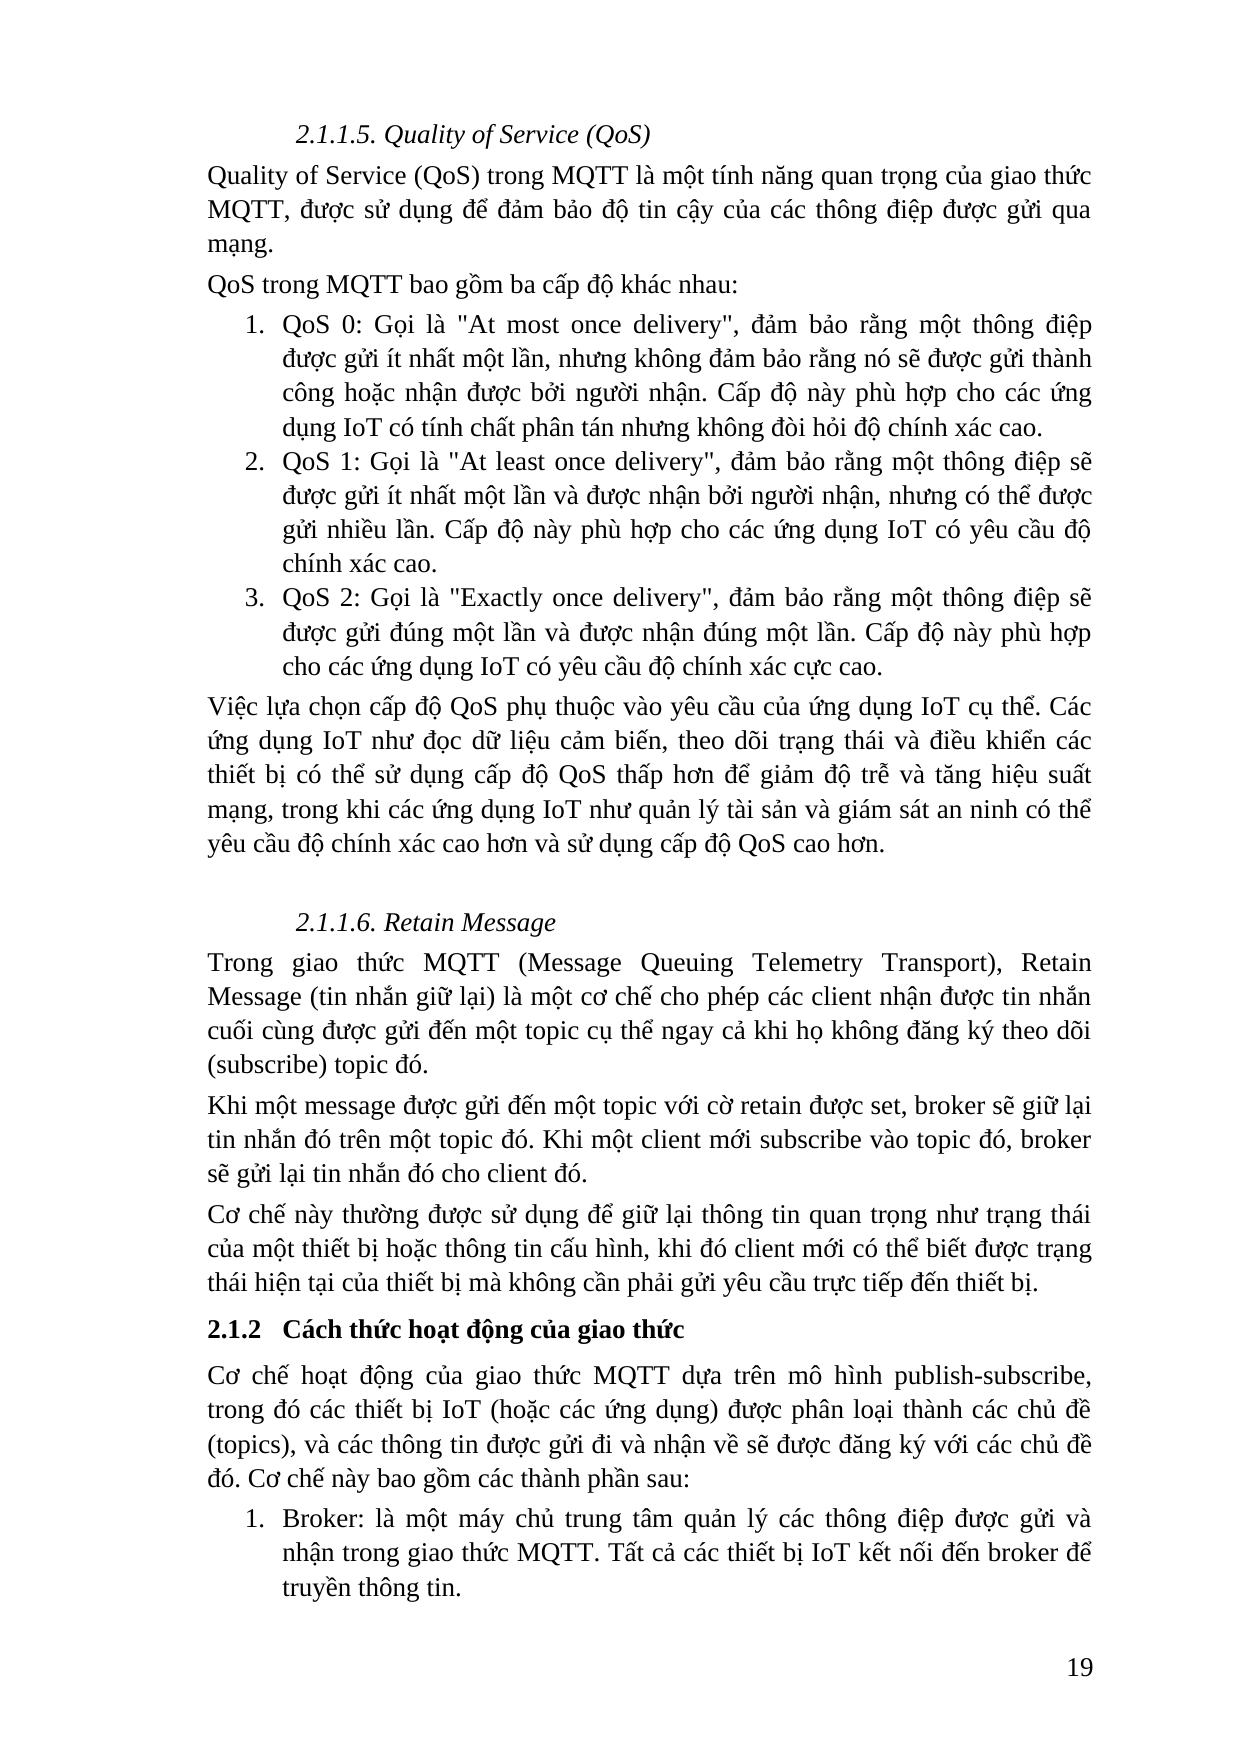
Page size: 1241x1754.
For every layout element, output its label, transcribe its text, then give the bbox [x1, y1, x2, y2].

text Quality of Service (QoS) trong MQTT là một tính năng quan trọng của giao thức MQTT, được sử dụng để đảm bảo độ tin cậy của các thông điệp được gửi qua mạng. [207, 159, 1093, 258]
list Broker: là một máy chủ trung tâm quản lý các thông điệp được gửi và nhận trong giao thức MQTT. Tất cả các thiết bị IoT kết nối đến broker để truyền thông tin. [244, 1502, 1093, 1602]
text Cơ chế này thường được sử dụng để giữ lại thông tin quan trọng như trạng thái của một thiết bị hoặc thông tin cấu hình, khi đó client mới có thể biết được trạng thái hiện tại của thiết bị mà không cần phải gửi yêu cầu trực tiếp đến thiết bị. [207, 1198, 1093, 1297]
subtitle Cách thức hoạt động của giao thức [207, 1313, 1093, 1344]
text Việc lựa chọn cấp độ QoS phụ thuộc vào yêu cầu của ứng dụng IoT cụ thể. Các ứng dụng IoT như đọc dữ liệu cảm biến, theo dõi trạng thái và điều khiển các thiết bị có thể sử dụng cấp độ QoS thấp hơn để giảm độ trễ và tăng hiệu suất mạng, trong khi các ứng dụng IoT như quản lý tài sản và giám sát an ninh có thể yêu cầu độ chính xác cao hơn và sử dụng cấp độ QoS cao hơn. [207, 690, 1093, 858]
list QoS 1: Gọi là "At least once delivery", đảm bảo rằng một thông điệp sẽ được gửi ít nhất một lần và được nhận bởi người nhận, nhưng có thể được gửi nhiều lần. Cấp độ này phù hợp cho các ứng dụng IoT có yêu cầu độ chính xác cao. [244, 445, 1093, 578]
text Trong giao thức MQTT (Message Queuing Telemetry Transport), Retain Message (tin nhắn giữ lại) là một cơ chế cho phép các client nhận được tin nhắn cuối cùng được gửi đến một topic cụ thể ngay cả khi họ không đăng ký theo dõi (subscribe) topic đó. [207, 946, 1093, 1080]
list QoS 2: Gọi là "Exactly once delivery", đảm bảo rằng một thông điệp sẽ được gửi đúng một lần và được nhận đúng một lần. Cấp độ này phù hợp cho các ứng dụng IoT có yêu cầu độ chính xác cực cao. [244, 581, 1093, 681]
subtitle Quality of Service (QoS) [207, 118, 1093, 150]
text Cơ chế hoạt động của giao thức MQTT dựa trên mô hình publish-subscribe, trong đó các thiết bị IoT (hoặc các ứng dụng) được phân loại thành các chủ đề (topics), và các thông tin được gửi đi và nhận về sẽ được đăng ký với các chủ đề đó. Cơ chế này bao gồm các thành phần sau: [207, 1359, 1093, 1493]
text QoS trong MQTT bao gồm ba cấp độ khác nhau: [207, 268, 1093, 299]
text Khi một message được gửi đến một topic với cờ retain được set, broker sẽ giữ lại tin nhắn đó trên một topic đó. Khi một client mới subscribe vào topic đó, broker sẽ gửi lại tin nhắn đó cho client đó. [207, 1089, 1093, 1188]
subtitle Retain Message [207, 906, 1093, 937]
list QoS 0: Gọi là "At most once delivery", đảm bảo rằng một thông điệp được gửi ít nhất một lần, nhưng không đảm bảo rằng nó sẽ được gửi thành công hoặc nhận được bởi người nhận. Cấp độ này phù hợp cho các ứng dụng IoT có tính chất phân tán nhưng không đòi hỏi độ chính xác cao. [244, 308, 1093, 442]
